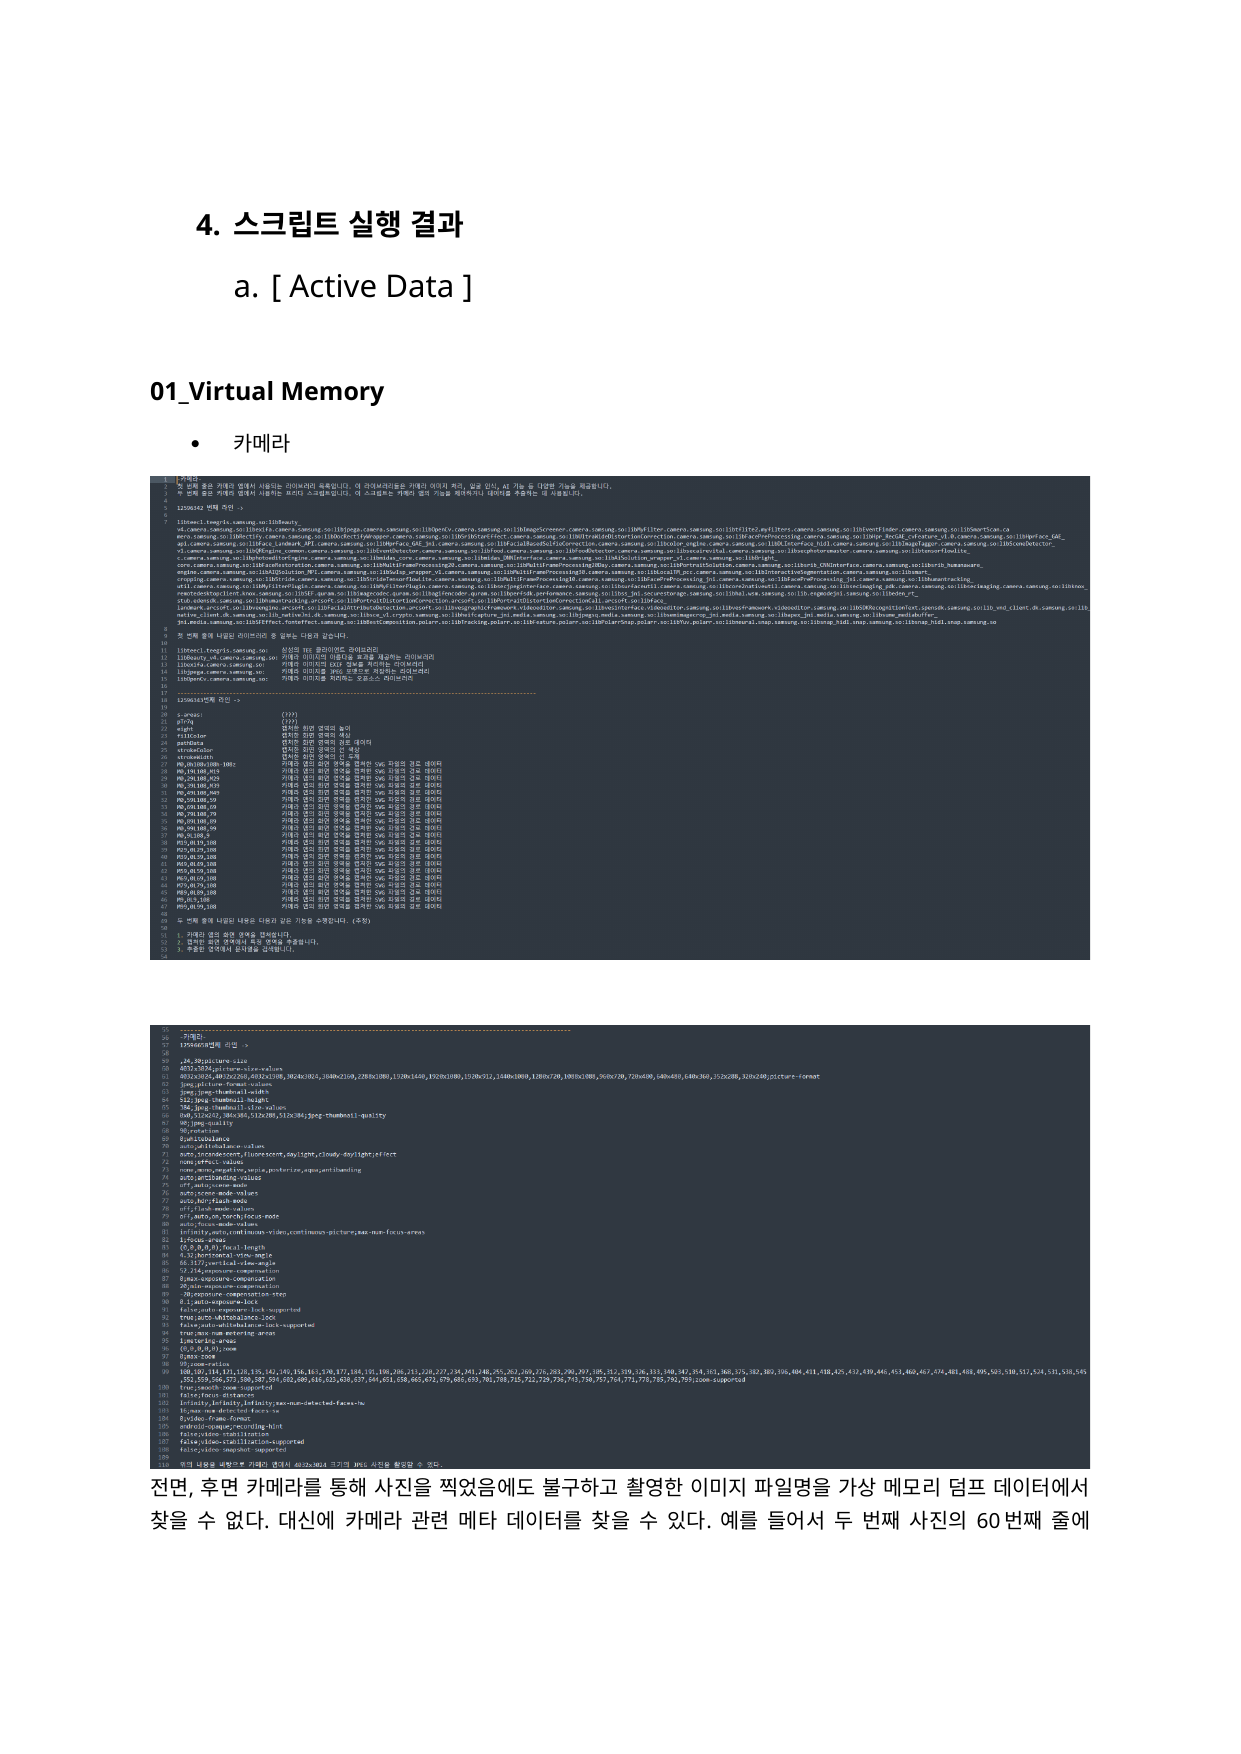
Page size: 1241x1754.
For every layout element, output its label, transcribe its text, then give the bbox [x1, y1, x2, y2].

picture [150, 1025, 1091, 1469]
list 카메라 [192, 427, 1090, 457]
subtitle 스크립트 실행 결과 [196, 201, 1090, 243]
text 01_Virtual Memory [150, 373, 1090, 407]
picture [150, 476, 1091, 960]
subtitle [ Active Data ] [233, 263, 1090, 306]
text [150, 1469, 1090, 1534]
